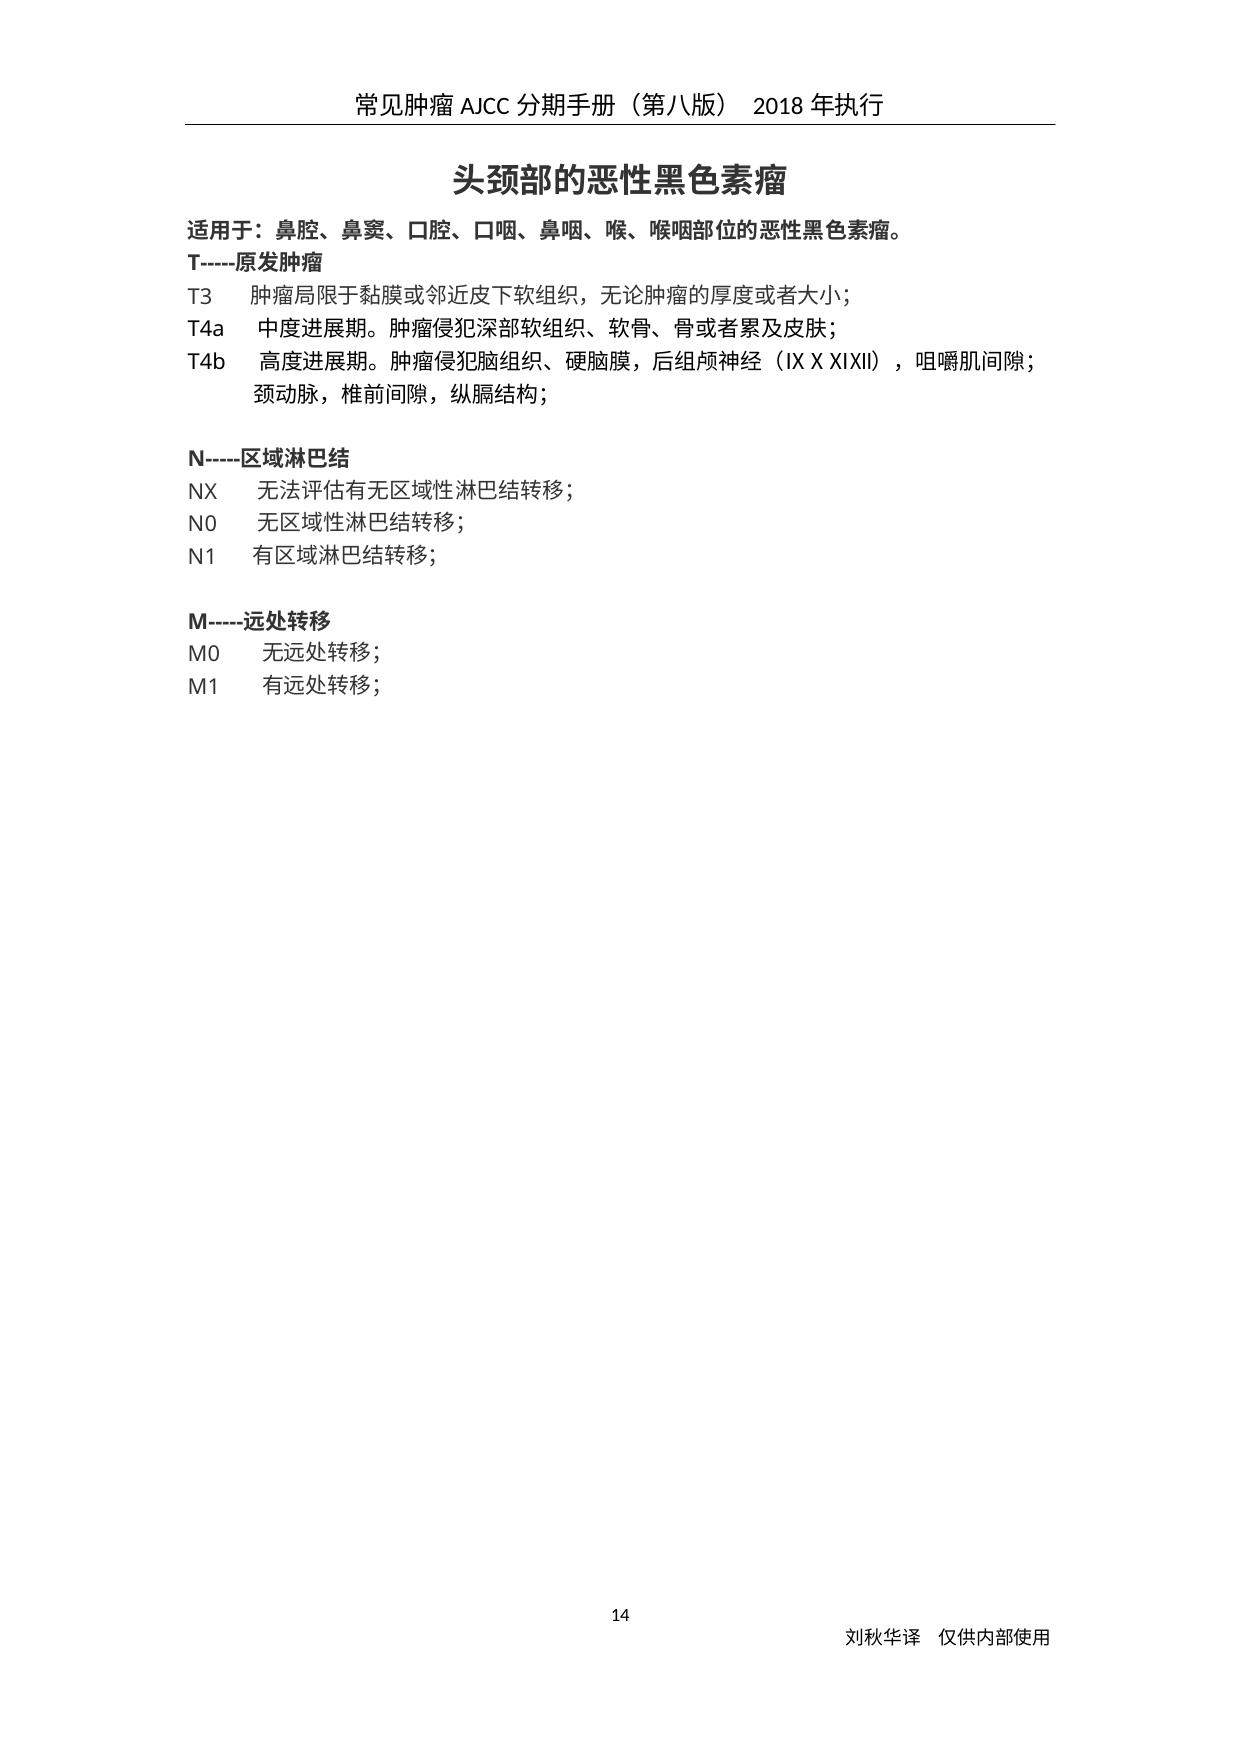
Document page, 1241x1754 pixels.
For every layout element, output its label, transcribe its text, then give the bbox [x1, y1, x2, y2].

text 无区域性淋巴结转移； [257, 513, 637, 535]
text N0 [187, 512, 252, 537]
text 颈动脉，椎前间隙，纵膈结构； [253, 385, 1172, 407]
text T3 [187, 285, 245, 309]
text 常见肿瘤 AJCC 分期手册（第八版） 2018 年执行 [354, 90, 965, 121]
picture [182, 121, 1058, 127]
text 头颈部的恶性黑色素瘤 [453, 166, 837, 199]
text 肿瘤局限于黏膜或邻近皮下软组织，无论肿瘤的厚度或者大小； [250, 286, 959, 307]
text T-----原发肿瘤 [187, 251, 1022, 275]
text 无法评估有无区域性淋巴结转移； [257, 481, 637, 502]
text N1 [187, 545, 252, 569]
text T4a 中度进展期。肿瘤侵犯深部软组织、软骨、骨或者累及皮肤； [187, 317, 1172, 342]
text T4b 高度进展期。肿瘤侵犯脑组织、硬脑膜，后组颅神经（ⅨⅩⅪⅫ），咀嚼肌间隙； [187, 350, 1172, 374]
text NX [187, 480, 252, 504]
text M1 [187, 675, 251, 699]
text 适用于：鼻腔、鼻窦、口腔、口咽、鼻咽、喉、喉咽部位的恶性黑色素瘤。 [187, 221, 1022, 242]
text 有远处转移； [262, 676, 427, 697]
text 14 [611, 1603, 658, 1626]
text 有区域淋巴结转移； [253, 546, 483, 567]
text 无远处转移； [262, 643, 427, 665]
text M0 [187, 642, 251, 667]
text 刘秋华译 仅供内部使用 [846, 1629, 1082, 1648]
picture [182, 213, 1058, 705]
text M-----远处转移 [187, 610, 366, 634]
text N-----区域淋巴结 [187, 447, 383, 472]
